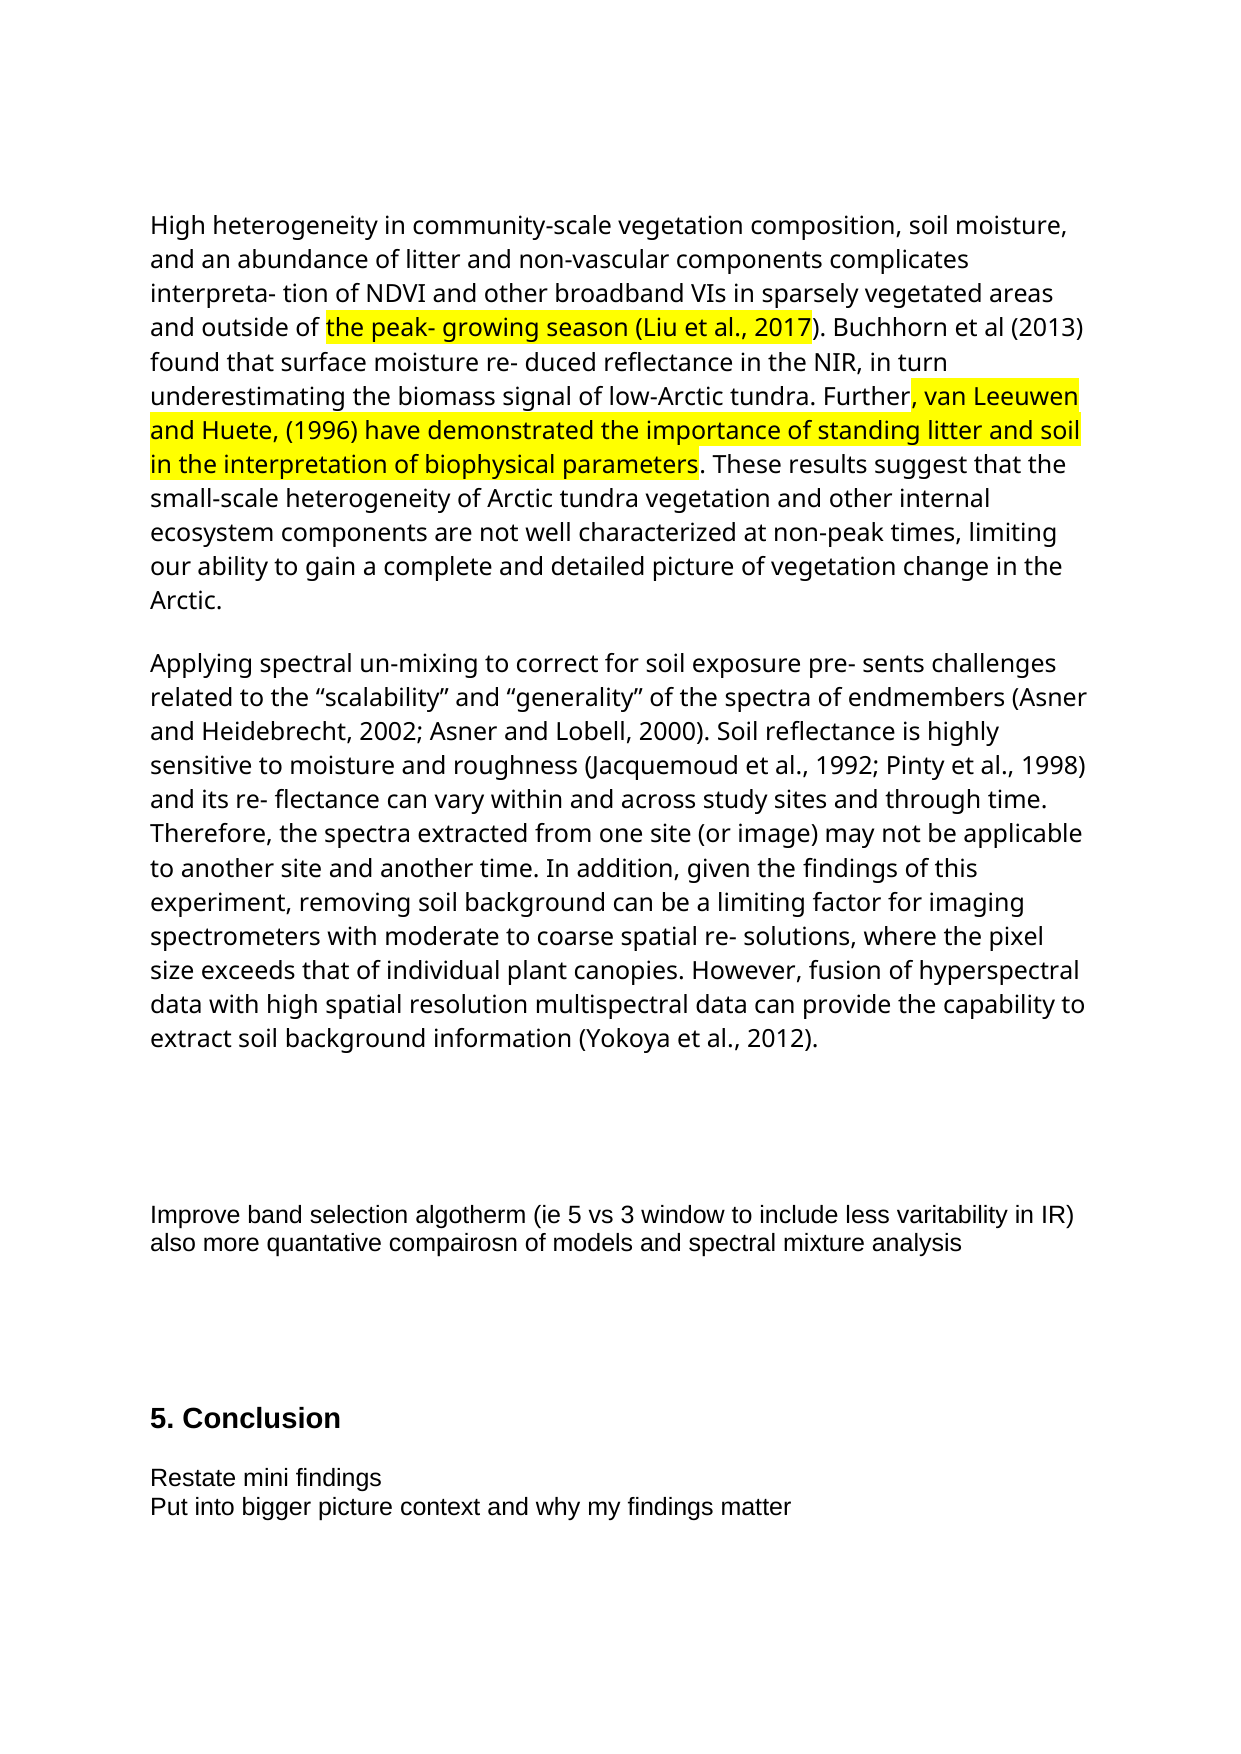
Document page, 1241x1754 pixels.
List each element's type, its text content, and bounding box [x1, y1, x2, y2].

text Improve band selection algotherm (ie 5 vs 3 window to include less varitability in IR) also more quantative compairosn of models and spectral mixture analysis [150, 1199, 1090, 1257]
text Put into bigger picture context and why my findings matter [150, 1492, 1090, 1521]
text 5. Conclusion [150, 1401, 1090, 1434]
text Restate mini findings [150, 1463, 1090, 1492]
text Applying spectral un-mixing to correct for soil exposure pre- sents challenges related to the “scalability” and “generality” of the spectra of endmembers (Asner and Heidebrecht, 2002; Asner and Lobell, 2000). Soil reflectance is highly sensitive to moisture and roughness (Jacquemoud et al., 1992; Pinty et al., 1998) and its re- flectance can vary within and across study sites and through time. Therefore, the spectra extracted from one site (or image) may not be applicable to another site and another time. In addition, given the findings of this experiment, removing soil background can be a limiting factor for imaging spectrometers with moderate to coarse spatial re- solutions, where the pixel size exceeds that of individual plant canopies. However, fusion of hyperspectral data with high spatial resolution multispectral data can provide the capability to extract soil background information (Yokoya et al., 2012). [150, 646, 1090, 1054]
text High heterogeneity in community-scale vegetation composition, soil moisture, and an abundance of litter and non-vascular components complicates interpreta- tion of NDVI and other broadband VIs in sparsely vegetated areas and outside of the peak- growing season (Liu et al., 2017). Buchhorn et al (2013) found that surface moisture re- duced reflectance in the NIR, in turn underestimating the biomass signal of low-Arctic tundra. Further, van Leeuwen and Huete, (1996) have demonstrated the importance of standing litter and soil in the interpretation of biophysical parameters. These results suggest that the small-scale heterogeneity of Arctic tundra vegetation and other internal ecosystem components are not well characterized at non-peak times, limiting our ability to gain a complete and detailed picture of vegetation change in the Arctic. [150, 208, 1090, 617]
